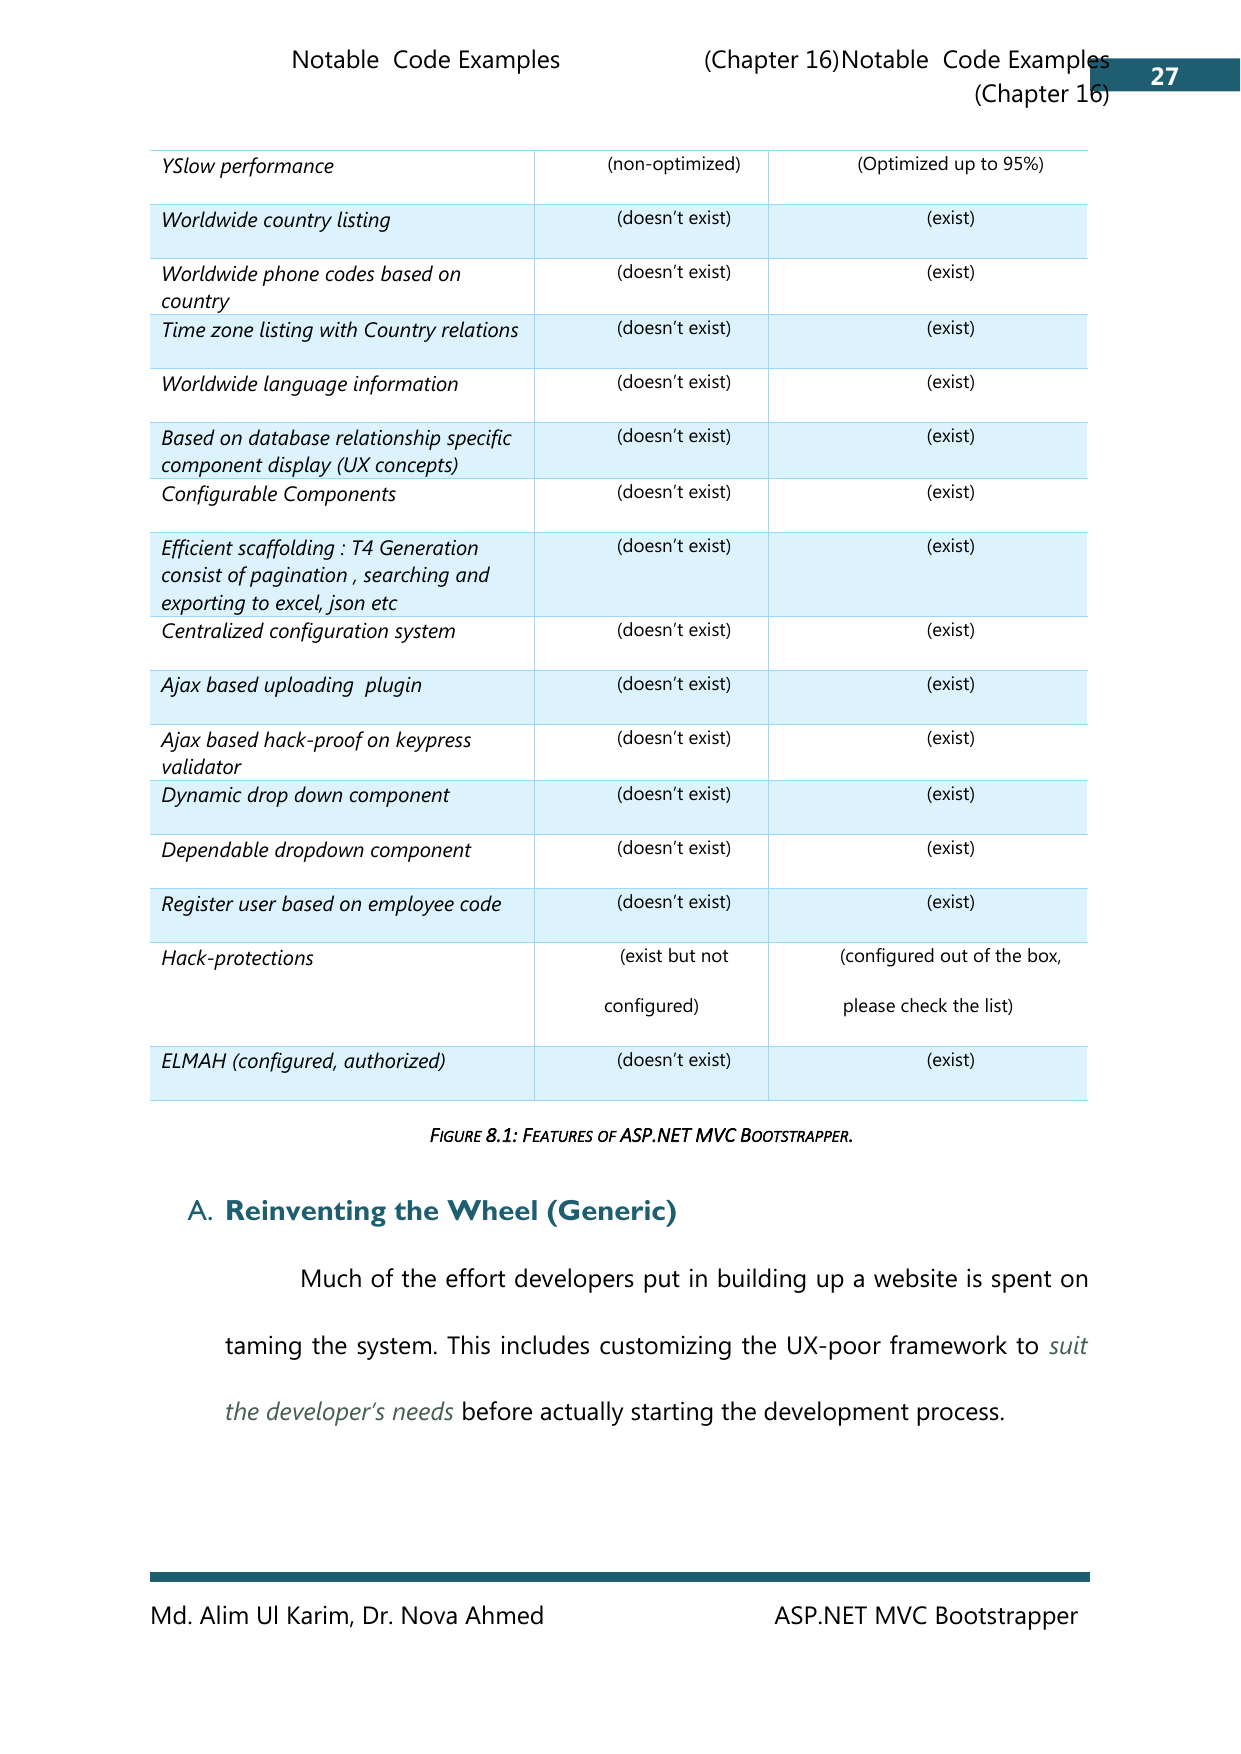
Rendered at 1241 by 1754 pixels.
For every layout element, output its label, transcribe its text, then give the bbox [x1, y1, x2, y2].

table_cell (doesn’t exist) [535, 725, 768, 780]
table_cell (doesn’t exist) [535, 479, 768, 532]
table_cell Ajax based hack-proof on keypress validator [150, 725, 534, 780]
table_cell (doesn’t exist) [535, 369, 768, 422]
table_cell (doesn’t exist) [535, 889, 768, 942]
table_cell (configured out of the box, please check the list) [769, 943, 1087, 1046]
table_cell (exist) [769, 315, 1087, 368]
table_cell YSlow performance [150, 151, 534, 204]
table_cell (exist) [769, 205, 1087, 258]
table_cell Worldwide language information [150, 369, 534, 422]
table_cell (doesn’t exist) [535, 533, 768, 616]
subtitle Reinventing the Wheel (Generic) [187, 1193, 1090, 1227]
table_cell ELMAH (configured, authorized) [150, 1047, 534, 1100]
table_cell Time zone listing with Country relations [150, 315, 534, 368]
table_cell (Optimized up to 95%) [769, 151, 1087, 204]
table_cell (exist) [769, 479, 1087, 532]
table_cell (doesn’t exist) [535, 781, 768, 834]
text Much of the effort developers put in building up a website is spent on taming the system. This includes customizing the UX-poor framework to suit the developer’s needs before actually starting the development process. [225, 1261, 1090, 1427]
table_cell (exist) [769, 423, 1087, 478]
table_cell (doesn’t exist) [535, 205, 768, 258]
table_cell Ajax based uploading plugin [150, 671, 534, 724]
table_cell (exist) [769, 781, 1087, 834]
table_cell (exist) [769, 725, 1087, 780]
table_cell (doesn’t exist) [535, 617, 768, 670]
table_cell Hack-protections [150, 943, 534, 1046]
table_cell (doesn’t exist) [535, 671, 768, 724]
table_cell (non-optimized) [535, 151, 768, 204]
table_cell (exist) [769, 617, 1087, 670]
table_cell (exist) [769, 671, 1087, 724]
table_cell (exist) [769, 533, 1087, 616]
table_cell (exist) [769, 369, 1087, 422]
table_cell Worldwide country listing [150, 205, 534, 258]
table_cell Worldwide phone codes based on country [150, 259, 534, 314]
table_cell (doesn’t exist) [535, 315, 768, 368]
table_cell Centralized configuration system [150, 617, 534, 670]
table_cell Efficient scaffolding : T4 Generation consist of pagination , searching and exporting to excel, json etc [150, 533, 534, 616]
table_cell Register user based on employee code [150, 889, 534, 942]
table_cell Dynamic drop down component [150, 781, 534, 834]
table_cell (doesn’t exist) [535, 835, 768, 888]
table_cell Based on database relationship specific component display (UX concepts) [150, 423, 534, 478]
table_cell (exist) [769, 835, 1087, 888]
table_cell (exist) [769, 889, 1087, 942]
table_cell (doesn’t exist) [535, 259, 768, 314]
table_cell Dependable dropdown component [150, 835, 534, 888]
table_cell (exist) [769, 1047, 1087, 1100]
table_cell (exist) [769, 259, 1087, 314]
title Figure 8.1: Features of ASP.NET MVC Bootstrapper. [150, 1121, 1090, 1147]
table_cell (doesn’t exist) [535, 1047, 768, 1100]
table_cell (exist but not configured) [535, 943, 768, 1046]
table_cell (doesn’t exist) [535, 423, 768, 478]
table_cell Configurable Components [150, 479, 534, 532]
